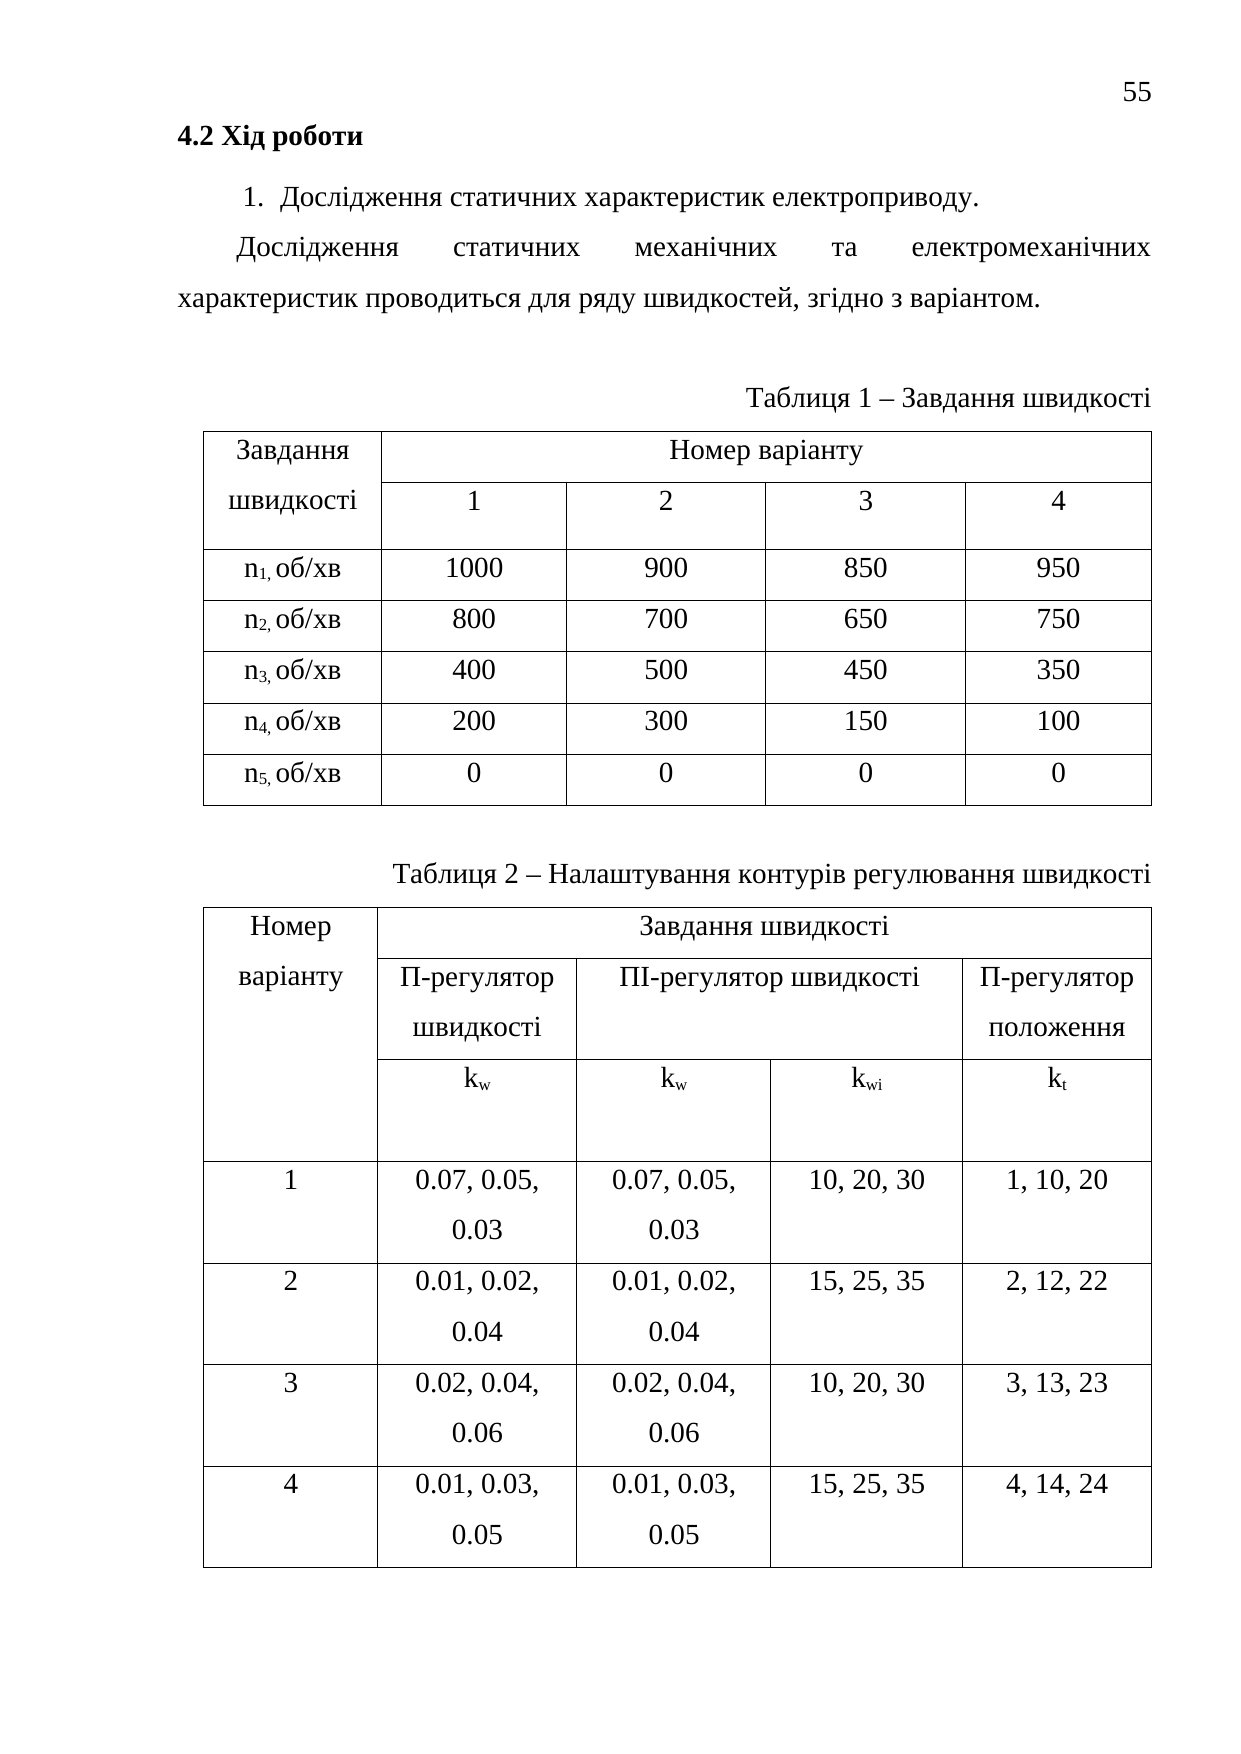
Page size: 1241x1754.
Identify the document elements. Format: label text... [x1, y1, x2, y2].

table_cell 100 [966, 704, 1151, 754]
table_header Номер варіанту [204, 908, 377, 1161]
table_cell 800 [382, 601, 566, 651]
list Дослідження статичних механічних та електромеханічних характеристик проводиться для ряду швидкостей, згідно з варіантом. [177, 229, 1152, 313]
table_cell 950 [966, 550, 1151, 600]
table_cell 2, 12, 22 [963, 1264, 1151, 1364]
table_cell kt [963, 1060, 1151, 1161]
list Таблиця 1 – Завдання швидкості [236, 381, 1152, 414]
list Дослідження статичних характеристик електроприводу. [242, 179, 1152, 213]
table_cell 0.07, 0.05, 0.03 [378, 1162, 576, 1262]
table_cell kwi [771, 1060, 962, 1161]
table_cell 10, 20, 30 [771, 1162, 962, 1262]
table_cell 750 [966, 601, 1151, 651]
table_cell 300 [567, 704, 765, 754]
table_cell 2 [567, 483, 765, 549]
table_cell 650 [766, 601, 965, 651]
table_cell 4, 14, 24 [963, 1467, 1151, 1567]
table_cell ПІ-регулятор швидкості [577, 959, 962, 1059]
table_header Завдання швидкості [378, 908, 1151, 958]
table_cell 150 [766, 704, 965, 754]
table_header Номер варіанту [382, 432, 1151, 482]
table_cell 10, 20, 30 [771, 1365, 962, 1466]
table_cell 0.01, 0.02, 0.04 [378, 1264, 576, 1364]
table_cell П-регулятор положення [963, 959, 1151, 1059]
table_cell П-регулятор швидкості [378, 959, 576, 1059]
table_cell kw [378, 1060, 576, 1161]
table_cell 500 [567, 652, 765, 702]
table_header Завдання швидкості [204, 432, 381, 549]
table_cell 15, 25, 35 [771, 1264, 962, 1364]
table_cell 1, 10, 20 [963, 1162, 1151, 1262]
table_cell n1, об/хв [204, 550, 381, 600]
table_cell 400 [382, 652, 566, 702]
table_cell 0.01, 0.03, 0.05 [577, 1467, 770, 1567]
table_cell 4 [204, 1467, 377, 1567]
table_cell 0 [567, 755, 765, 805]
table_cell 0.01, 0.03, 0.05 [378, 1467, 576, 1567]
table_cell 900 [567, 550, 765, 600]
table_cell n4, об/хв [204, 704, 381, 754]
table_cell 0 [382, 755, 566, 805]
table_cell 3 [204, 1365, 377, 1466]
table_cell 0.02, 0.04, 0.06 [577, 1365, 770, 1466]
table_cell 1 [382, 483, 566, 549]
table_cell 850 [766, 550, 965, 600]
table_cell 0.01, 0.02, 0.04 [577, 1264, 770, 1364]
table_cell 200 [382, 704, 566, 754]
table_cell 1 [204, 1162, 377, 1262]
table_cell 0.07, 0.05, 0.03 [577, 1162, 770, 1262]
table_cell 0 [966, 755, 1151, 805]
table_cell 700 [567, 601, 765, 651]
table_cell 0 [766, 755, 965, 805]
table_cell 1000 [382, 550, 566, 600]
table_cell 350 [966, 652, 1151, 702]
table_cell 3 [766, 483, 965, 549]
table_cell 4 [966, 483, 1151, 549]
table_cell 0.02, 0.04, 0.06 [378, 1365, 576, 1466]
table_cell n3, об/хв [204, 652, 381, 702]
table_cell n2, об/хв [204, 601, 381, 651]
subtitle 4.2 Хід роботи [177, 118, 1152, 152]
table_cell 3, 13, 23 [963, 1365, 1151, 1466]
table_cell 450 [766, 652, 965, 702]
list Таблиця 2 – Налаштування контурів регулювання швидкості [236, 856, 1152, 890]
table_cell 15, 25, 35 [771, 1467, 962, 1567]
table_cell n5, об/хв [204, 755, 381, 805]
table_cell 2 [204, 1264, 377, 1364]
table_cell kw [577, 1060, 770, 1161]
